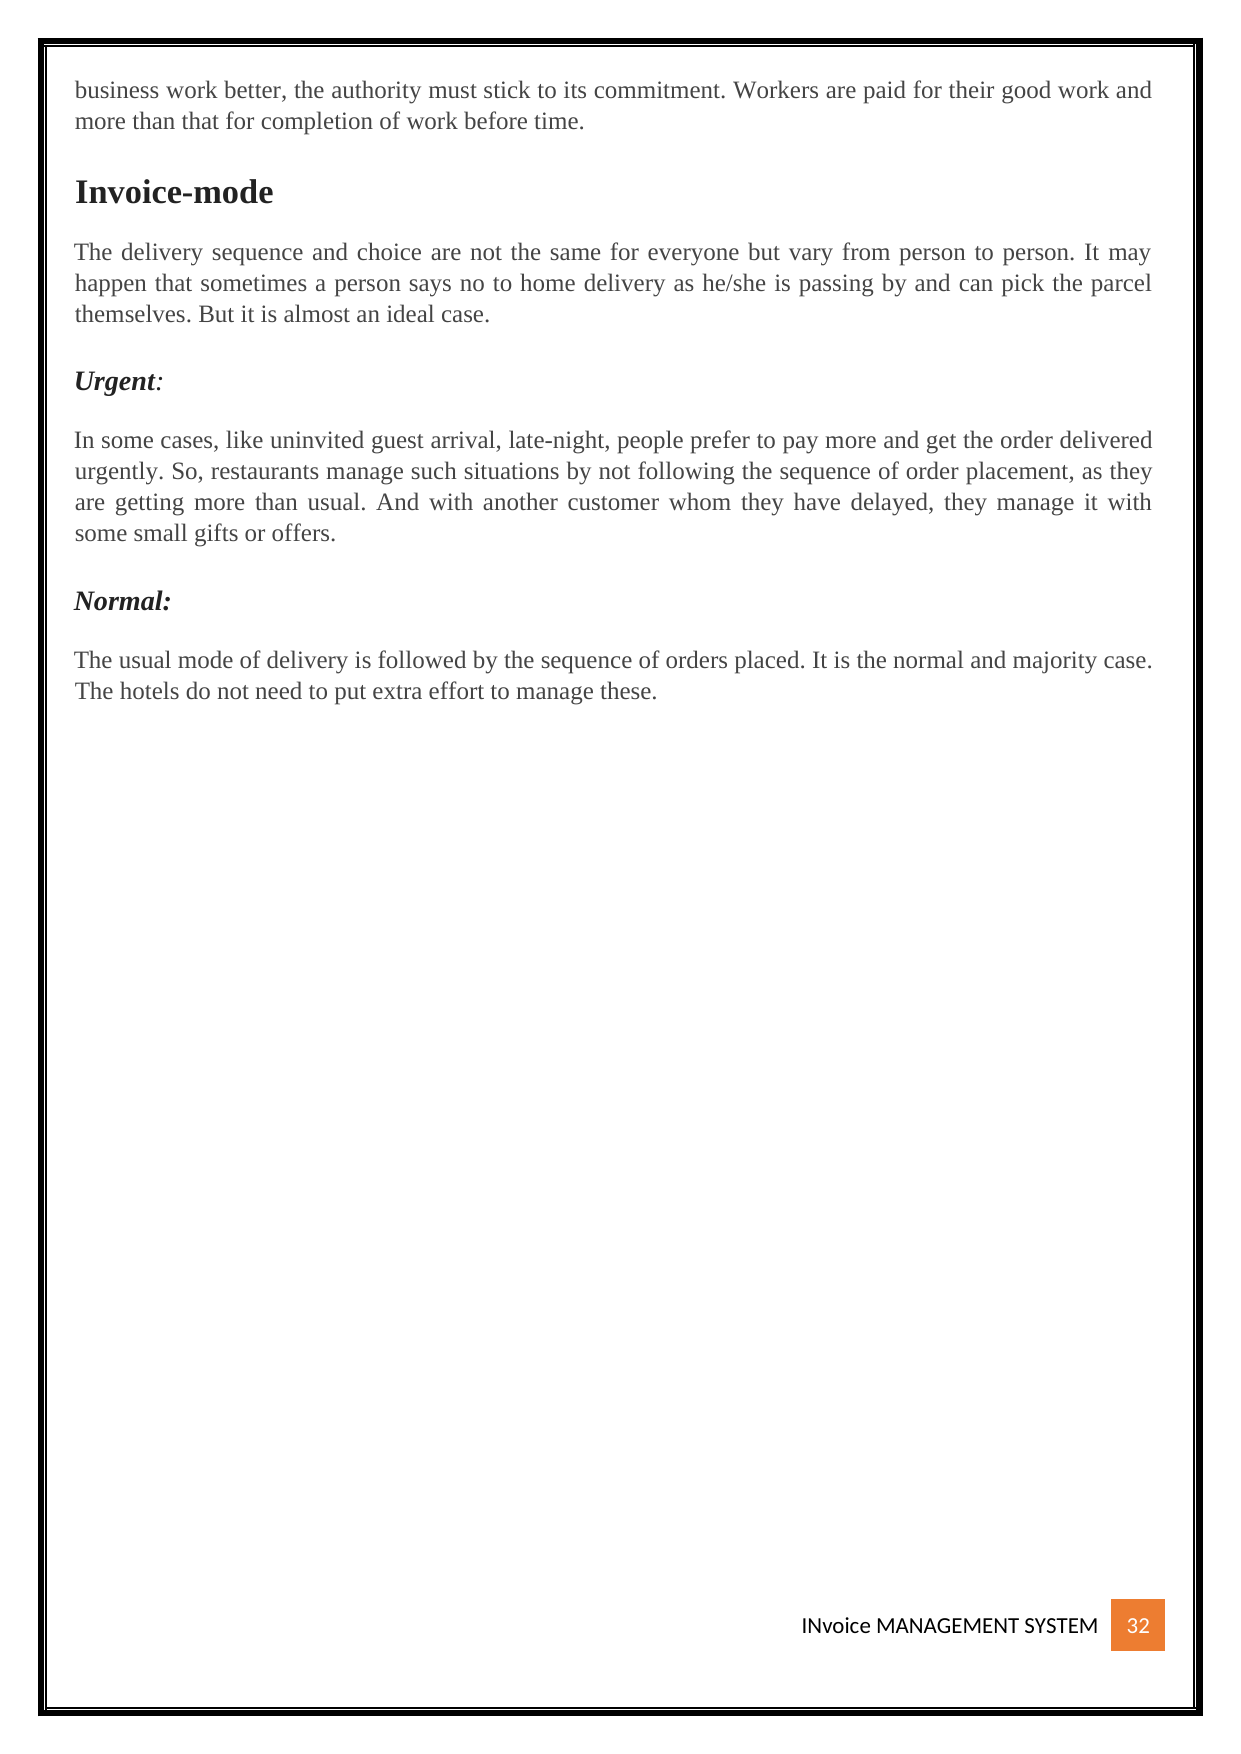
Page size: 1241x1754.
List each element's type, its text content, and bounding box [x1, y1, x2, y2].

text Normal: [73, 584, 1165, 616]
text The delivery sequence and choice are not the same for everyone but vary from person to person. It may happen that sometimes a person says no to home delivery as he/she is passing by and can pick the parcel themselves. But it is almost an ideal case. [73, 237, 1154, 327]
text Urgent: [73, 364, 1165, 396]
text In some cases, like uninvited guest arrival, late-night, people prefer to pay more and get the order delivered urgently. So, restaurants manage such situations by not following the sequence of order placement, as they are getting more than usual. And with another customer whom they have delayed, they manage it with some small gifts or offers. [73, 425, 1154, 547]
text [73, 75, 1154, 135]
text The usual mode of delivery is followed by the sequence of orders placed. It is the normal and majority case. The hotels do not need to put extra effort to manage these. [73, 645, 1154, 705]
subtitle Invoice-mode [75, 171, 1165, 211]
